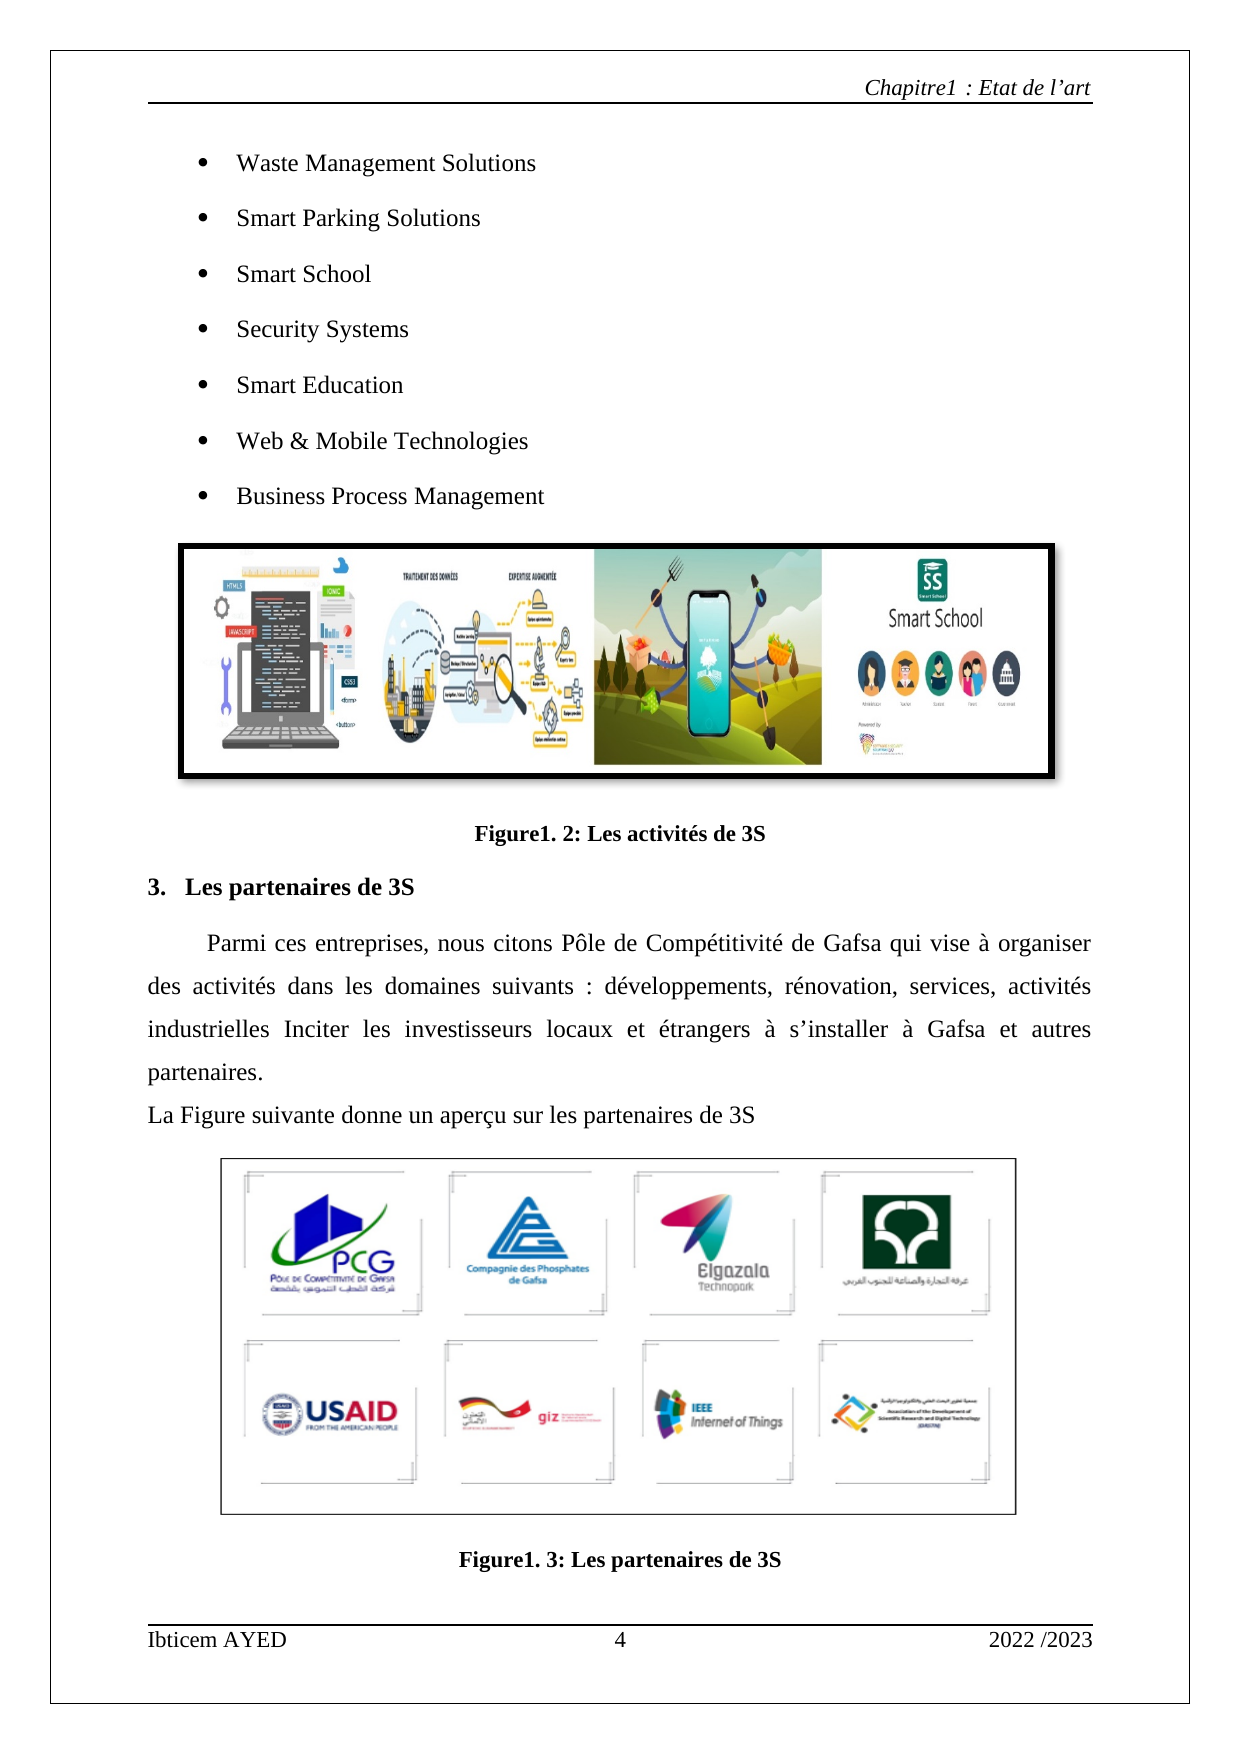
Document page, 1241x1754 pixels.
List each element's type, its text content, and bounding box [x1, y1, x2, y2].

text Figure1. 3: Les partenaires de 3S [147, 1546, 1093, 1573]
text La Figure suivante donne un aperçu sur les partenaires de 3S [147, 1100, 1093, 1129]
list Web & Mobile Technologies [199, 426, 1093, 454]
text Parmi ces entreprises, nous citons Pôle de Compétitivité de Gafsa qui vise à organiser des activités dans les domaines suivants : développements, rénovation, services, activités industrielles Inciter les investisseurs locaux et étrangers à s’installer à Gafsa et autres partenaires. [147, 928, 1093, 1086]
list Waste Management Solutions [199, 148, 1093, 176]
picture [184, 549, 1048, 773]
list Smart Parking Solutions [199, 203, 1093, 232]
list Smart Education [199, 370, 1093, 399]
list Security Systems [199, 314, 1093, 343]
subtitle Les partenaires de 3S [147, 872, 1093, 901]
text Figure1. 2: Les activités de 3S [147, 820, 1093, 847]
list Business Process Management [199, 481, 1093, 510]
list Smart School [199, 259, 1093, 288]
picture [215, 1156, 1025, 1520]
